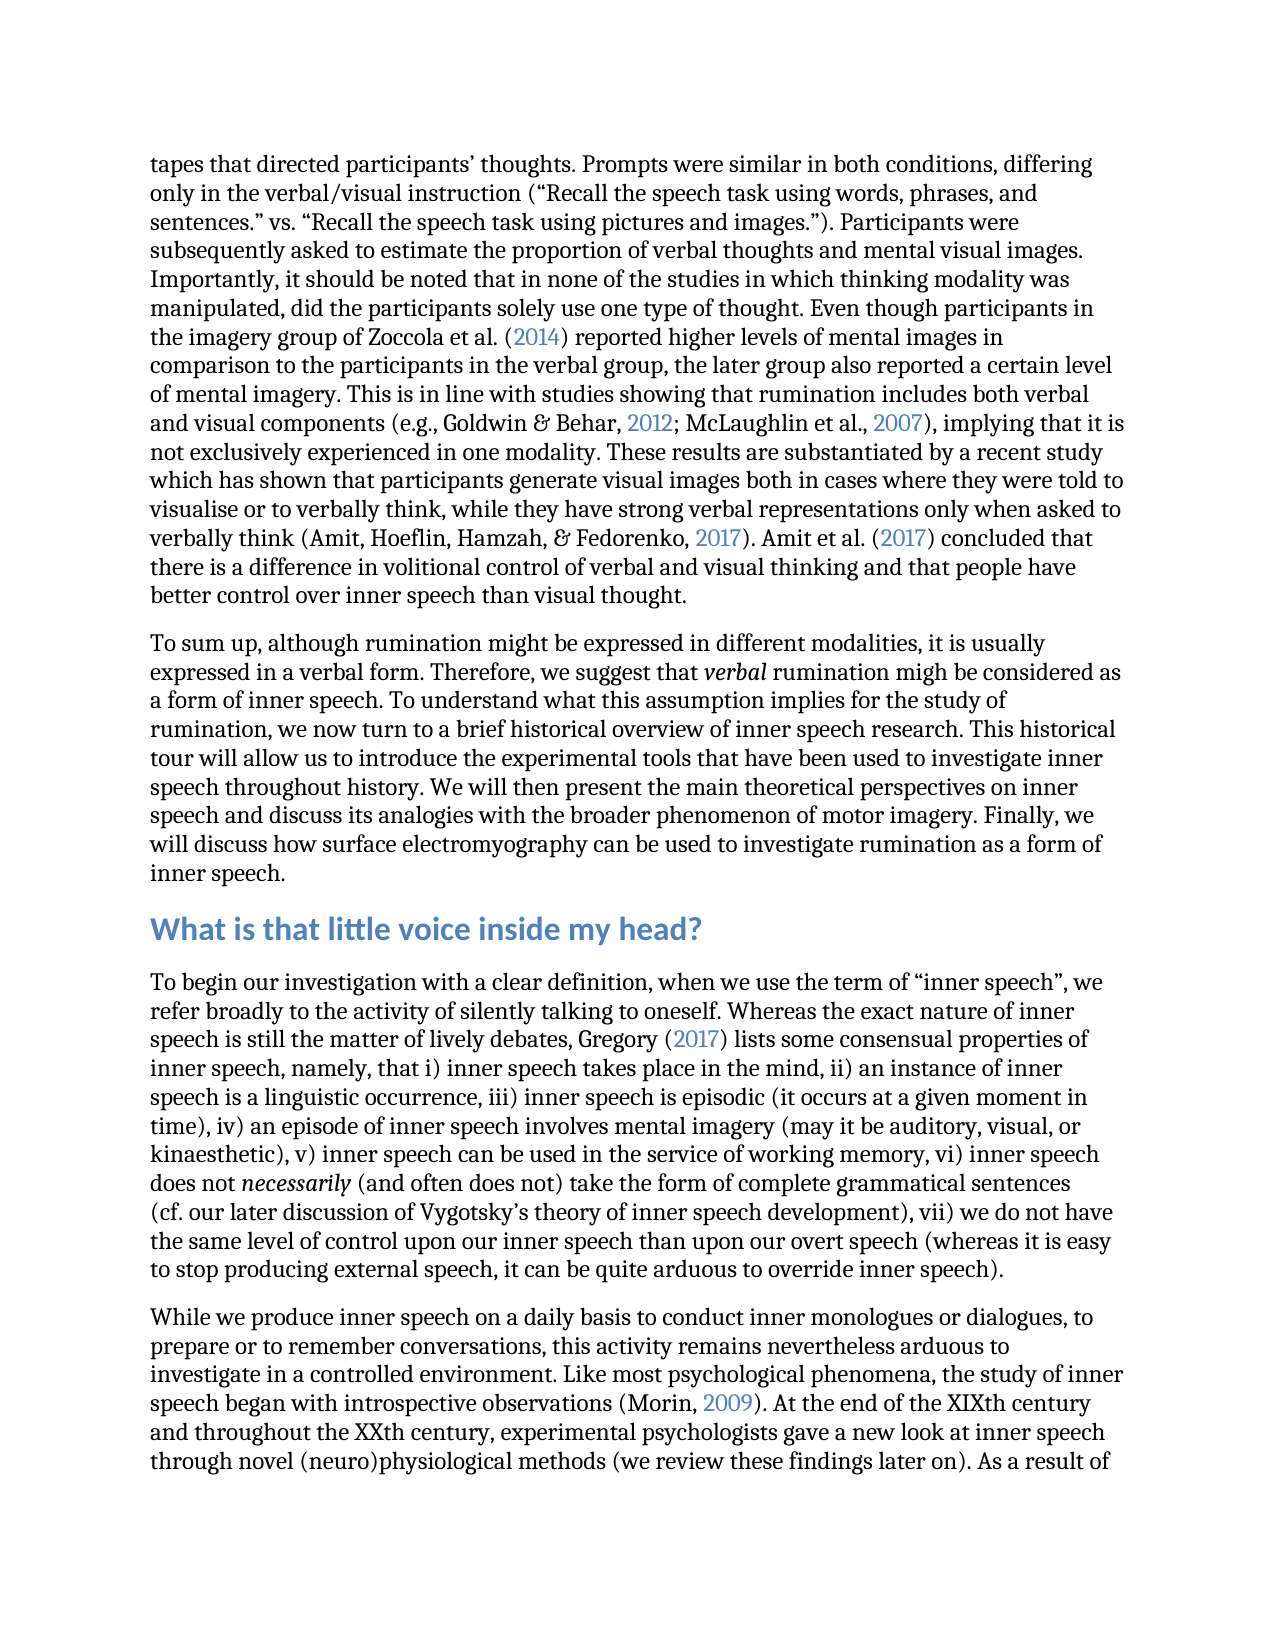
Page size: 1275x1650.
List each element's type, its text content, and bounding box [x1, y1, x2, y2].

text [150, 1303, 1125, 1475]
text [150, 150, 1125, 610]
subtitle What is that little voice inside my head? [150, 908, 1125, 949]
text To sum up, although rumination might be expressed in different modalities, it is usually expressed in a verbal form. Therefore, we suggest that verbal rumination migh be considered as a form of inner speech. To understand what this assumption implies for the study of rumination, we now turn to a brief historical overview of inner speech research. This historical tour will allow us to introduce the experimental tools that have been used to investigate inner speech throughout history. We will then present the main theoretical perspectives on inner speech and discuss its analogies with the broader phenomenon of motor imagery. Finally, we will discuss how surface electromyography can be used to investigate rumination as a form of inner speech. [150, 629, 1125, 887]
text To begin our investigation with a clear definition, when we use the term of “inner speech”, we refer broadly to the activity of silently talking to oneself. Whereas the exact nature of inner speech is still the matter of lively debates, Gregory (2017) lists some consensual properties of inner speech, namely, that i) inner speech takes place in the mind, ii) an instance of inner speech is a linguistic occurrence, iii) inner speech is episodic (it occurs at a given moment in time), iv) an episode of inner speech involves mental imagery (may it be auditory, visual, or kinaesthetic), v) inner speech can be used in the service of working memory, vi) inner speech does not necessarily (and often does not) take the form of complete grammatical sentences (cf. our later discussion of Vygotsky’s theory of inner speech development), vii) we do not have the same level of control upon our inner speech than upon our overt speech (whereas it is easy to stop producing external speech, it can be quite arduous to override inner speech). [150, 968, 1125, 1284]
